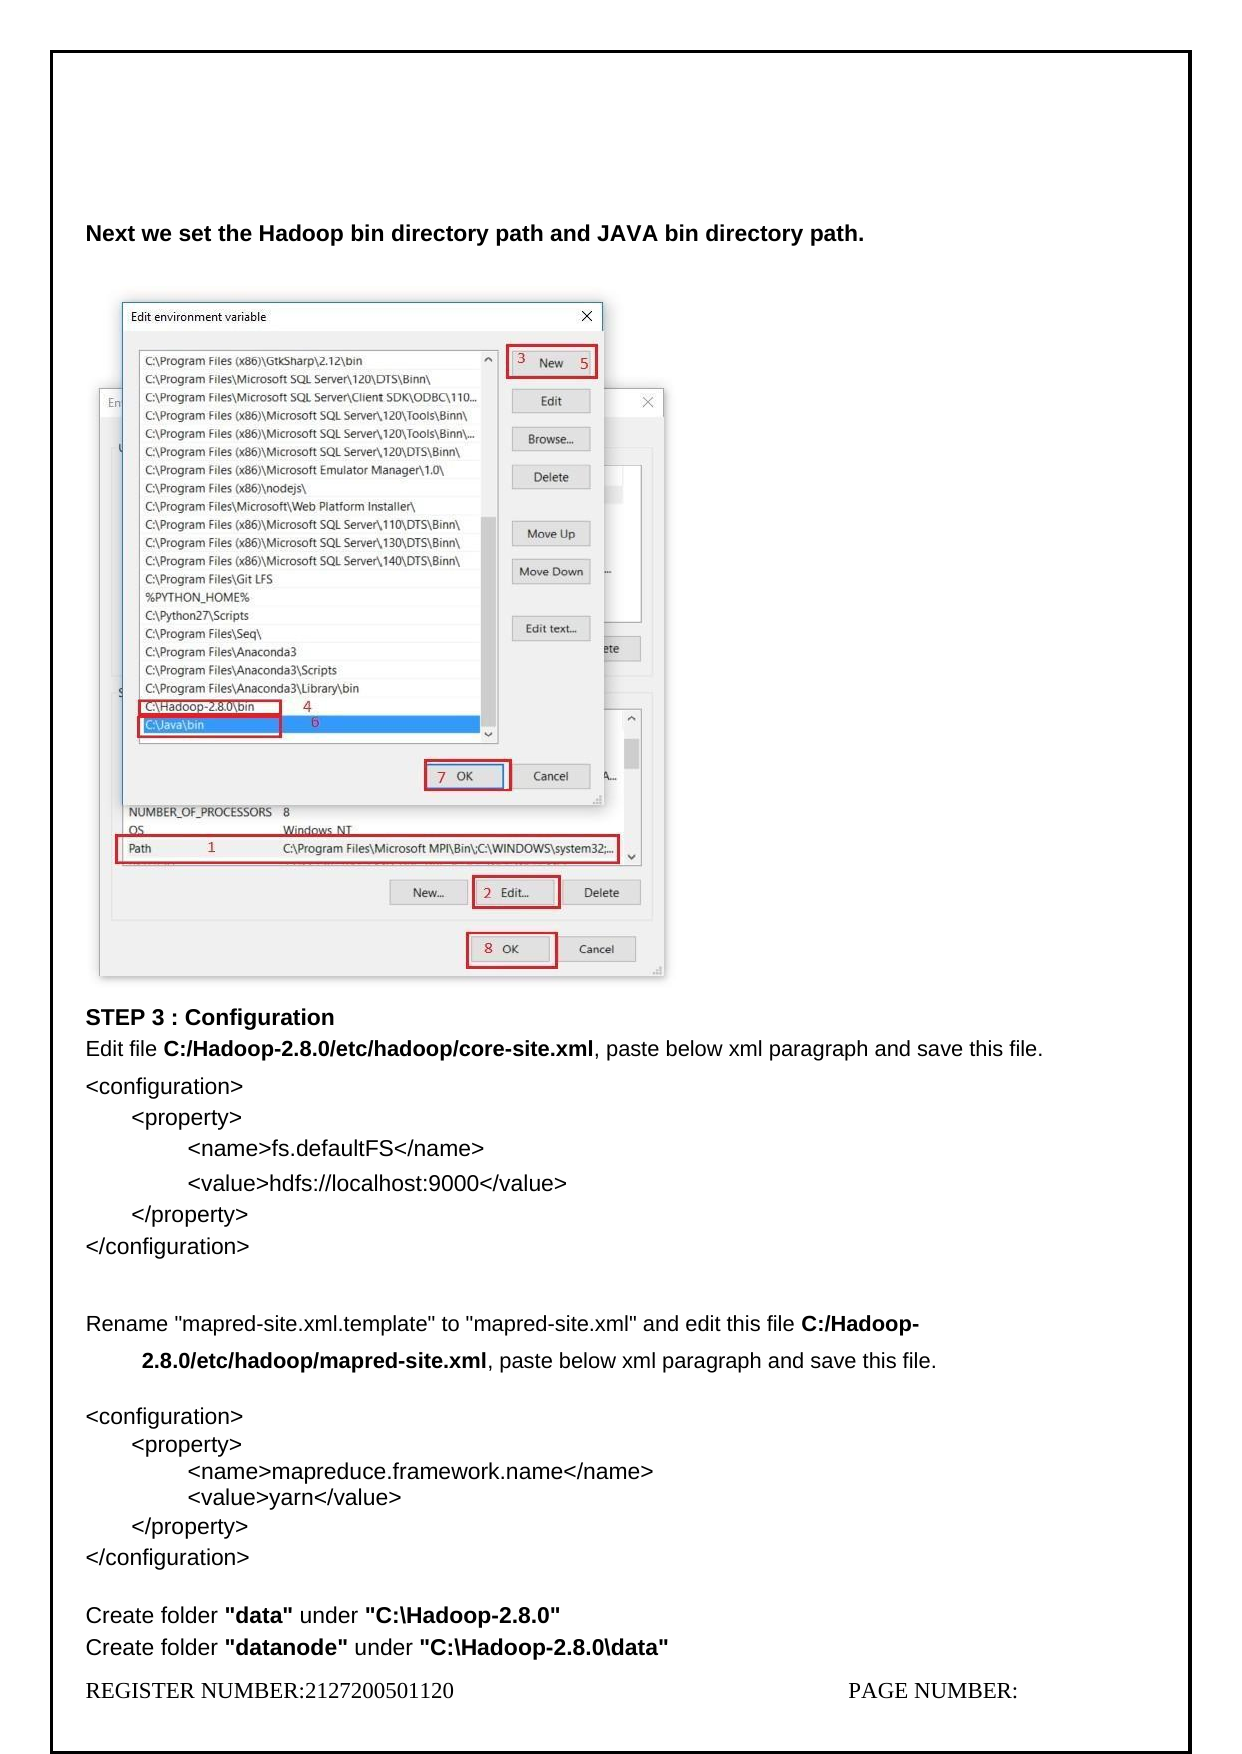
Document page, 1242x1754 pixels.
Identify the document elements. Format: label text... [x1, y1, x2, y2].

text </property> [131, 1513, 1092, 1539]
text Next we set the Hadoop bin directory path and JAVA bin directory path. [85, 220, 1092, 246]
text Edit file C:/Hadoop-2.8.0/etc/hadoop/core-site.xml, paste below xml paragraph and save this file. [85, 1036, 1092, 1061]
text <configuration> [85, 1073, 1092, 1099]
text Create folder "data" under "C:\Hadoop-2.8.0" [85, 1602, 1092, 1628]
text <name>mapreduce.framework.name</name> [187, 1458, 1092, 1484]
text </configuration> [85, 1544, 1092, 1571]
text <name>fs.defaultFS</name> [187, 1135, 1092, 1162]
text STEP 3 : Configuration [85, 1004, 1092, 1031]
text </property> [131, 1201, 1092, 1228]
text <property> [131, 1431, 1092, 1458]
text Create folder "datanode" under "C:\Hadoop-2.8.0\data" [85, 1633, 1092, 1660]
picture [87, 286, 677, 988]
text <value>yarn</value> [187, 1484, 1092, 1510]
text <configuration> [85, 1403, 1092, 1429]
text <property> [131, 1104, 1092, 1130]
text </configuration> [85, 1233, 1092, 1259]
text Rename "mapred-site.xml.template" to "mapred-site.xml" and edit this file C:/Hadoop-2.8.0/etc/hadoop/mapred-site.xml, paste below xml paragraph and save this file. [86, 1311, 973, 1373]
text <value>hdfs://localhost:9000</value> [187, 1170, 1092, 1196]
